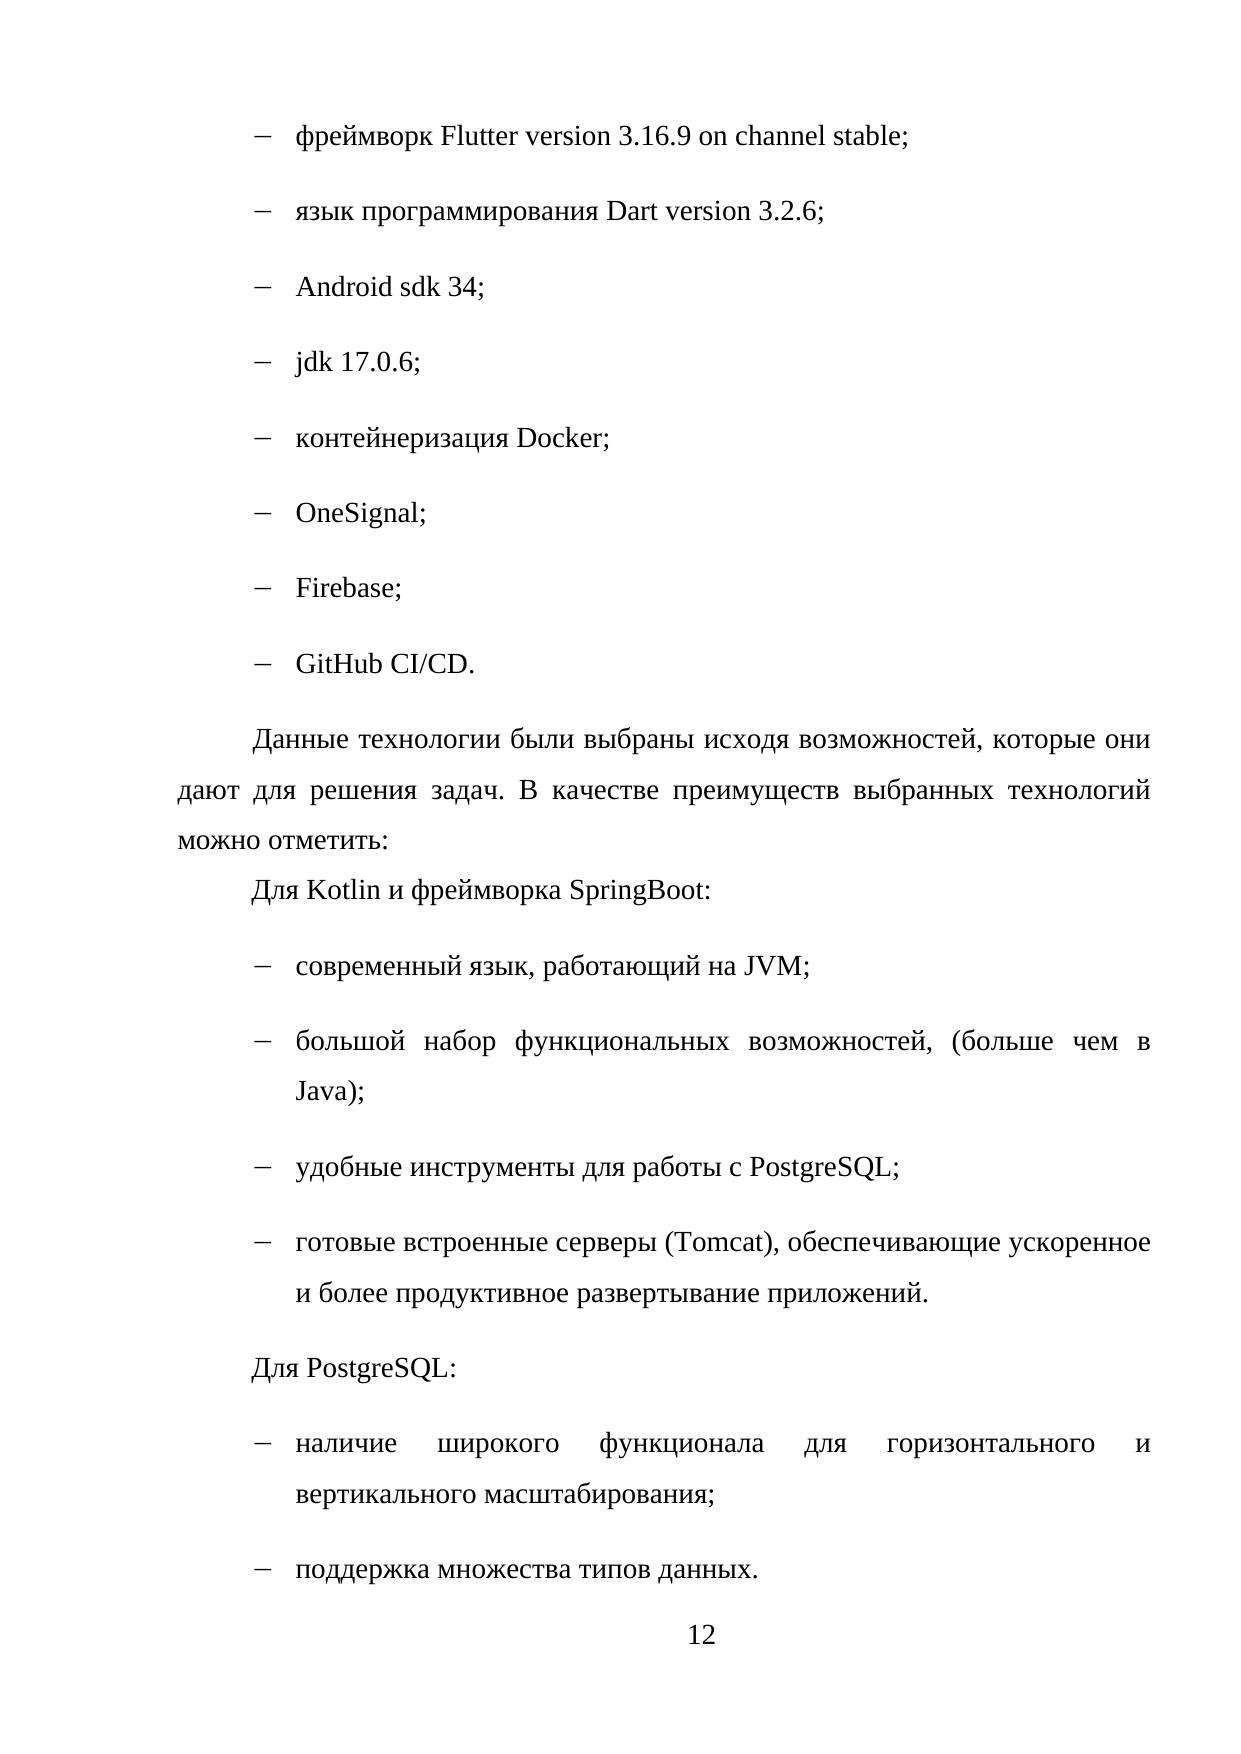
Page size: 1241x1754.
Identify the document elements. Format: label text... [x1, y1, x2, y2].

text удобные инструменты для работы с PostgreSQL; [251, 1149, 1152, 1182]
text фреймворк Flutter version 3.16.9 on channel stable; [251, 118, 1152, 152]
text наличие широкого функционала для горизонтального и вертикального масштабирования; [251, 1425, 1152, 1509]
text GitHub CI/CD. [251, 646, 1152, 680]
text большой набор функциональных возможностей, (больше чем в Java); [251, 1023, 1152, 1107]
text Данные технологии были выбраны исходя возможностей, которые они дают для решения задач. В качестве преимуществ выбранных технологий можно отметить: [177, 721, 1152, 856]
text готовые встроенные серверы (Tomcat), обеспечивающие ускоренное и более продуктивное развертывание приложений. [251, 1224, 1152, 1308]
text jdk 17.0.6; [251, 344, 1152, 378]
text Для Kotlin и фреймворка SpringBoot: [177, 872, 1152, 906]
text язык программирования Dart version 3.2.6; [251, 193, 1152, 227]
text OneSignal; [251, 495, 1152, 529]
text Firebase; [251, 571, 1152, 604]
text Android sdk 34; [251, 269, 1152, 303]
text Для PostgreSQL: [177, 1350, 1152, 1383]
text контейнеризация Docker; [251, 420, 1152, 453]
text современный язык, работающий на JVM; [251, 948, 1152, 981]
text поддержка множества типов данных. [251, 1551, 1152, 1585]
